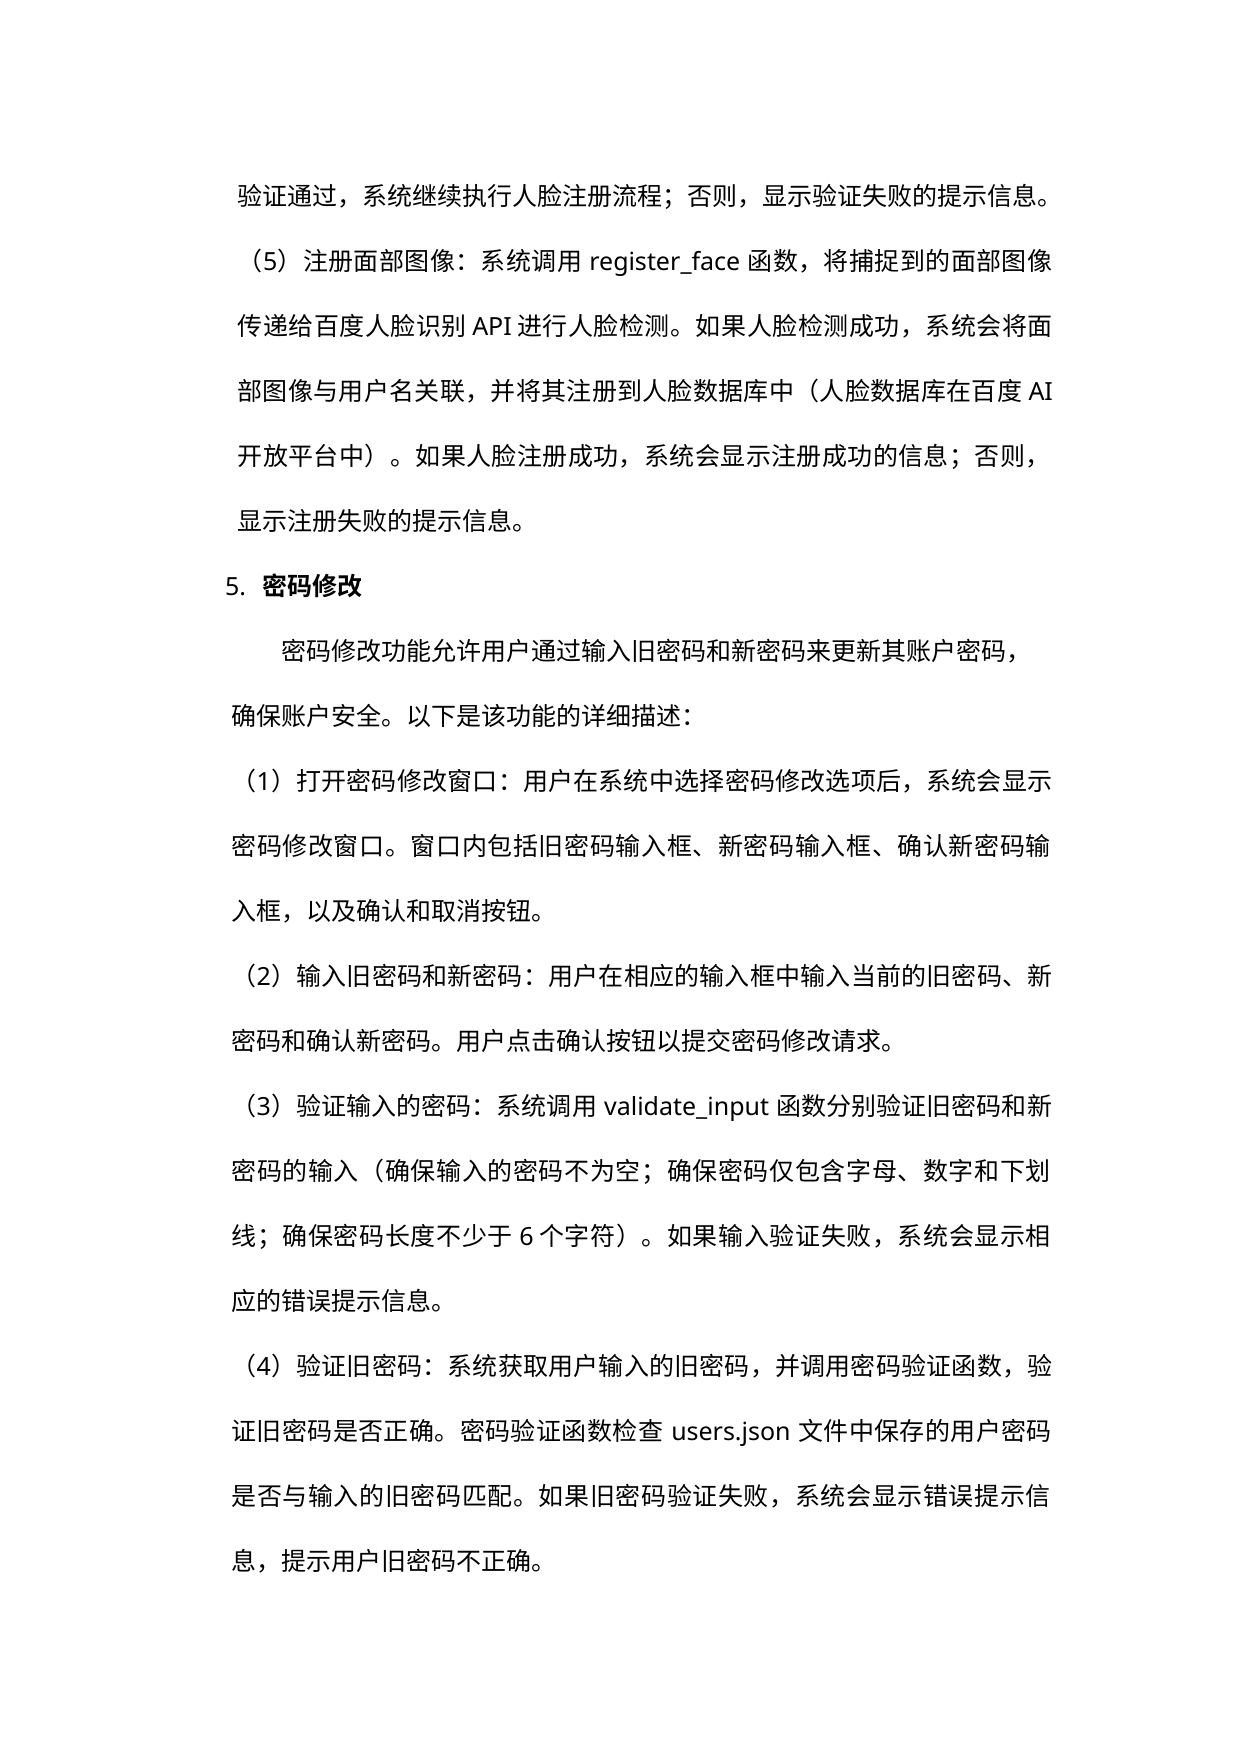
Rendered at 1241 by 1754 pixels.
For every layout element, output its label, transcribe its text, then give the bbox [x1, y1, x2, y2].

text （2）输入旧密码和新密码：用户在相应的输入框中输入当前的旧密码、新密码和确认新密码。用户点击确认按钮以提交密码修改请求。 [231, 942, 1053, 1072]
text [237, 162, 1053, 227]
list 密码修改 [225, 552, 1053, 617]
text （1）打开密码修改窗口：用户在系统中选择密码修改选项后，系统会显示密码修改窗口。窗口内包括旧密码输入框、新密码输入框、确认新密码输入框，以及确认和取消按钮。 [231, 747, 1053, 942]
text 密码修改功能允许用户通过输入旧密码和新密码来更新其账户密码，确保账户安全。以下是该功能的详细描述： [231, 617, 1053, 747]
text （3）验证输入的密码：系统调用 validate_input 函数分别验证旧密码和新密码的输入（确保输入的密码不为空；确保密码仅包含字母、数字和下划线；确保密码长度不少于6个字符）。如果输入验证失败，系统会显示相应的错误提示信息。 [231, 1072, 1053, 1332]
text （5）注册面部图像：系统调用 register_face 函数，将捕捉到的面部图像传递给百度人脸识别API进行人脸检测。如果人脸检测成功，系统会将面部图像与用户名关联，并将其注册到人脸数据库中（人脸数据库在百度AI开放平台中）。如果人脸注册成功，系统会显示注册成功的信息；否则，显示注册失败的提示信息。 [237, 227, 1053, 552]
text （4）验证旧密码：系统获取用户输入的旧密码，并调用密码验证函数，验证旧密码是否正确。密码验证函数检查 users.json 文件中保存的用户密码是否与输入的旧密码匹配。如果旧密码验证失败，系统会显示错误提示信息，提示用户旧密码不正确。 [231, 1332, 1053, 1592]
